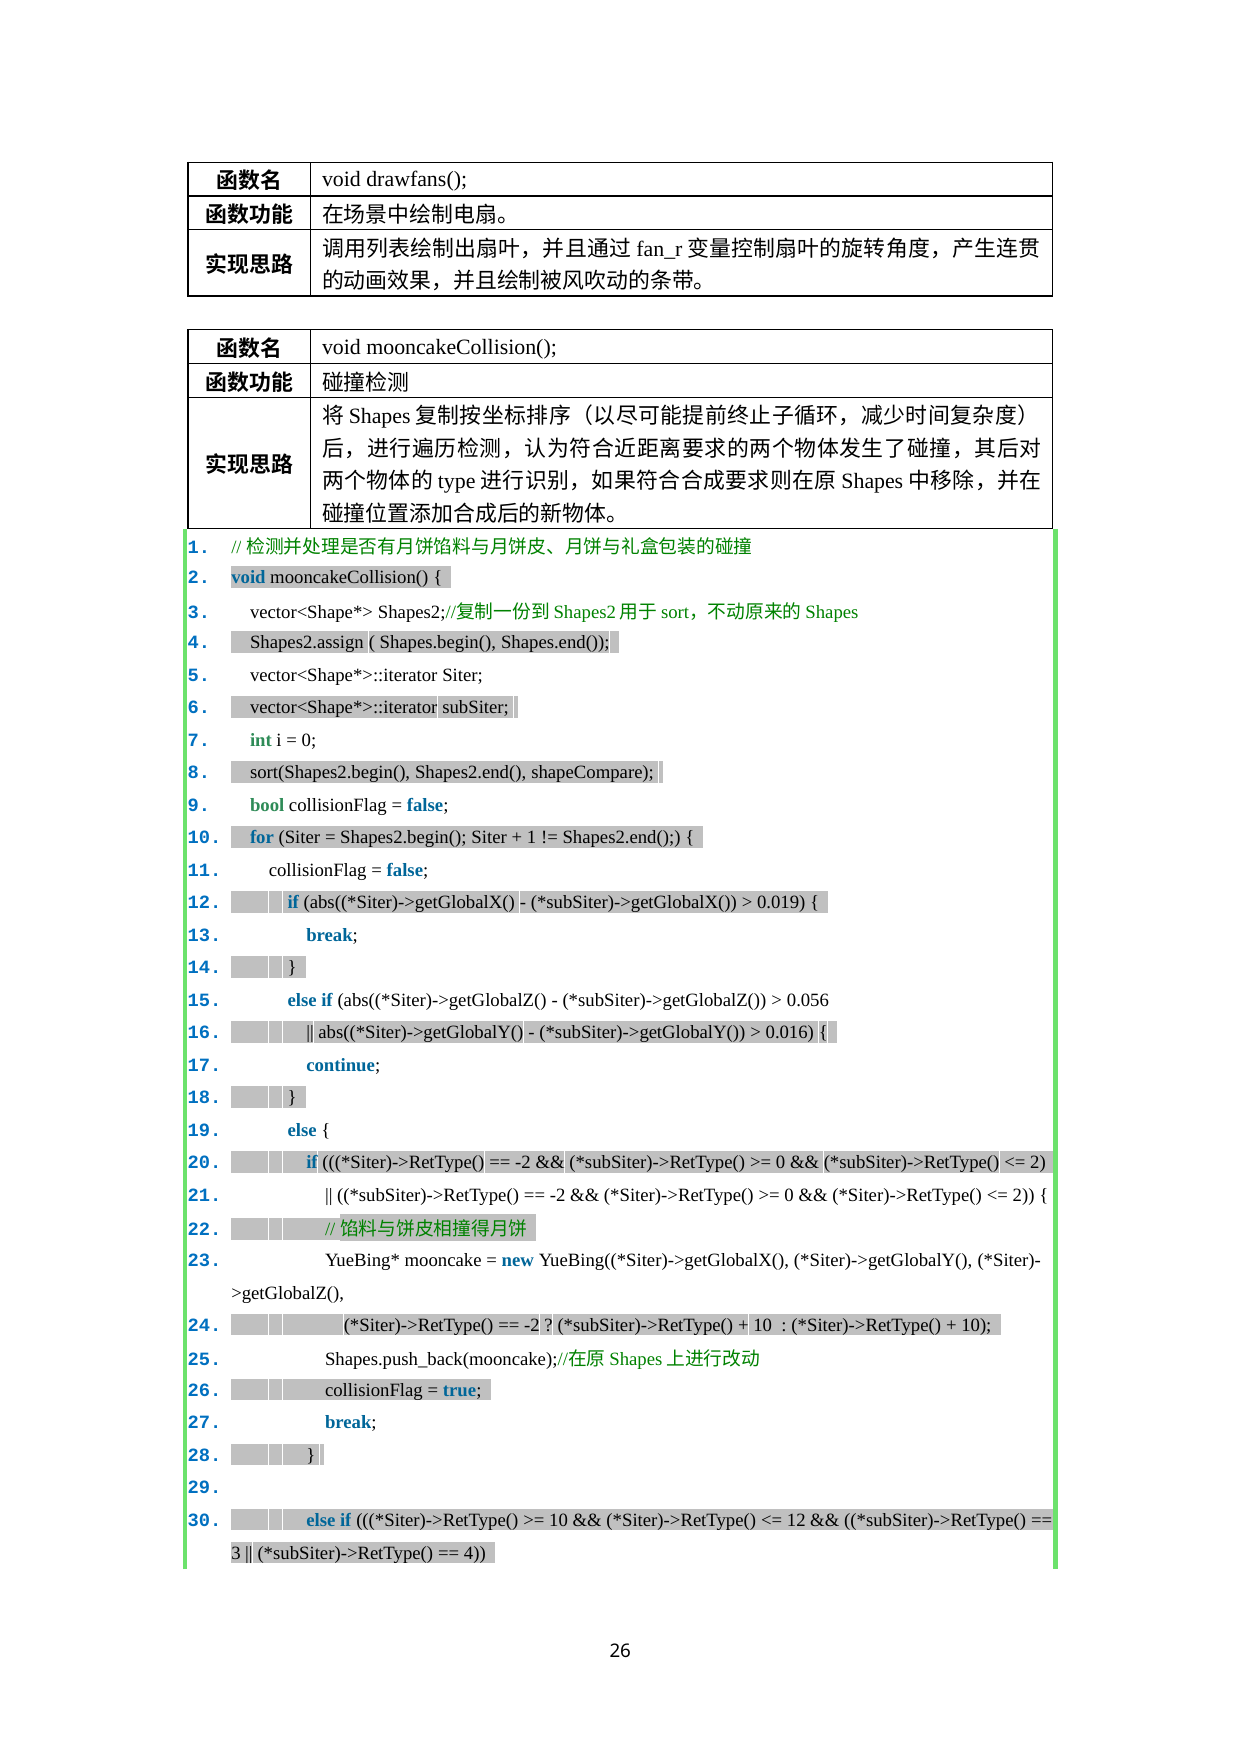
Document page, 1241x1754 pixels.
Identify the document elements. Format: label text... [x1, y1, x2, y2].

list else if (((*Siter)->RetType() >= 10 && (*Siter)->RetType() <= 12 && ((*subSiter)->RetType() == 3 || (*subSiter)->RetType() == 4)) [187, 1504, 1053, 1569]
table_cell 将Shapes复制按坐标排序（以尽可能提前终止子循环，减少时间复杂度）后，进行遍历检测，认为符合近距离要求的两个物体发生了碰撞，其后对两个物体的type进行识别，如果符合合成要求则在原Shapes中移除，并在碰撞位置添加合成后的新物体。 [311, 398, 1052, 528]
table_cell 函数功能 [189, 364, 310, 397]
list Shapes.push_back(mooncake);//在原Shapes上进行改动 [187, 1342, 1053, 1374]
list continue; [187, 1049, 1053, 1082]
table_header void drawfans(); [311, 163, 1052, 195]
list || ((*subSiter)->RetType() == -2 && (*Siter)->RetType() >= 0 && (*Siter)->RetType() <= 2)) { [187, 1179, 1053, 1212]
table_header void mooncakeCollision(); [311, 330, 1052, 363]
list if (((*Siter)->RetType() == -2 && (*subSiter)->RetType() >= 0 && (*subSiter)->RetType() <= 2) [187, 1147, 1053, 1179]
list sort(Shapes2.begin(), Shapes2.end(), shapeCompare); [187, 757, 1053, 789]
table_cell 实现思路 [189, 230, 310, 295]
list collisionFlag = true; [187, 1374, 1053, 1407]
list Shapes2.assign ( Shapes.begin(), Shapes.end()); [187, 627, 1053, 659]
list // 检测并处理是否有月饼馅料与月饼皮、月饼与礼盒包装的碰撞 [187, 529, 1053, 562]
list (*Siter)->RetType() == -2 ? (*subSiter)->RetType() + 10 : (*Siter)->RetType() + 10); [187, 1309, 1053, 1342]
list if (abs((*Siter)->getGlobalX() - (*subSiter)->getGlobalX()) > 0.019) { [187, 887, 1053, 919]
list // 馅料与饼皮相撞得月饼 [187, 1212, 1053, 1244]
list break; [187, 919, 1053, 952]
list } [187, 1439, 1053, 1472]
list int i = 0; [187, 724, 1053, 757]
table_cell 在场景中绘制电扇。 [311, 197, 1052, 229]
list bool collisionFlag = false; [187, 789, 1053, 822]
list void mooncakeCollision() { [187, 562, 1053, 594]
list } [187, 1082, 1053, 1114]
table_header 函数名 [189, 163, 310, 195]
list vector<Shape*> Shapes2;//复制一份到Shapes2用于sort，不动原来的Shapes [187, 594, 1053, 627]
list vector<Shape*>::iterator subSiter; [187, 692, 1053, 724]
list vector<Shape*>::iterator Siter; [187, 659, 1053, 692]
list YueBing* mooncake = new YueBing((*Siter)->getGlobalX(), (*Siter)->getGlobalY(), (*Siter)->getGlobalZ(), [187, 1244, 1053, 1309]
list else if (abs((*Siter)->getGlobalZ() - (*subSiter)->getGlobalZ()) > 0.056 [187, 984, 1053, 1017]
table_cell 调用列表绘制出扇叶，并且通过fan_r变量控制扇叶的旋转角度，产生连贯的动画效果，并且绘制被风吹动的条带。 [311, 230, 1052, 295]
list else { [187, 1114, 1053, 1147]
list break; [187, 1407, 1053, 1439]
list } [187, 952, 1053, 984]
table_cell 实现思路 [189, 398, 310, 528]
table_cell 碰撞检测 [311, 364, 1052, 397]
list for (Siter = Shapes2.begin(); Siter + 1 != Shapes2.end();) { [187, 822, 1053, 854]
list collisionFlag = false; [187, 854, 1053, 887]
list || abs((*Siter)->getGlobalY() - (*subSiter)->getGlobalY()) > 0.016) { [187, 1017, 1053, 1049]
table_header 函数名 [189, 330, 310, 363]
table_cell 函数功能 [189, 197, 310, 229]
